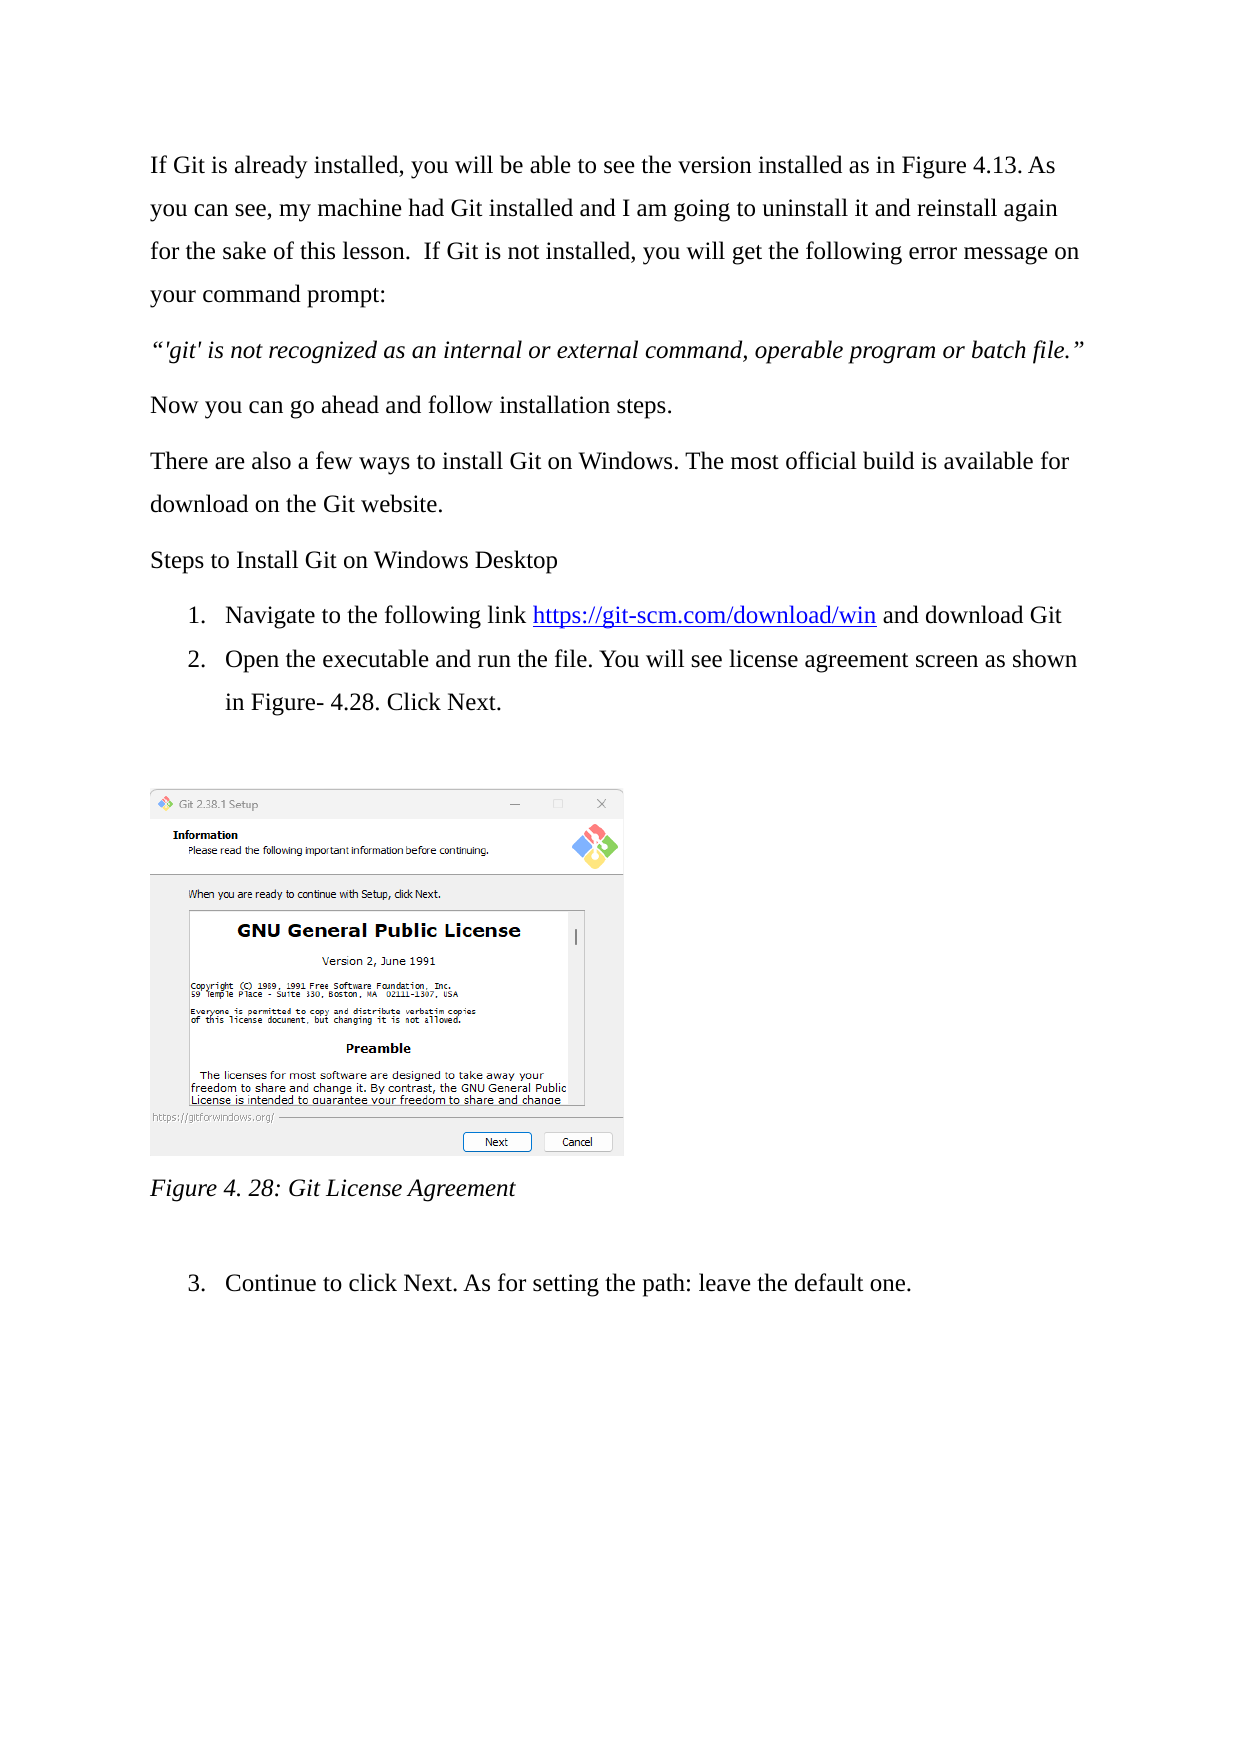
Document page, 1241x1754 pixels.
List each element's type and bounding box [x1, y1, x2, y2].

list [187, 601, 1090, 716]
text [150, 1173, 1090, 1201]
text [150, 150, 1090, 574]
picture [150, 788, 624, 1156]
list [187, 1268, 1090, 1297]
